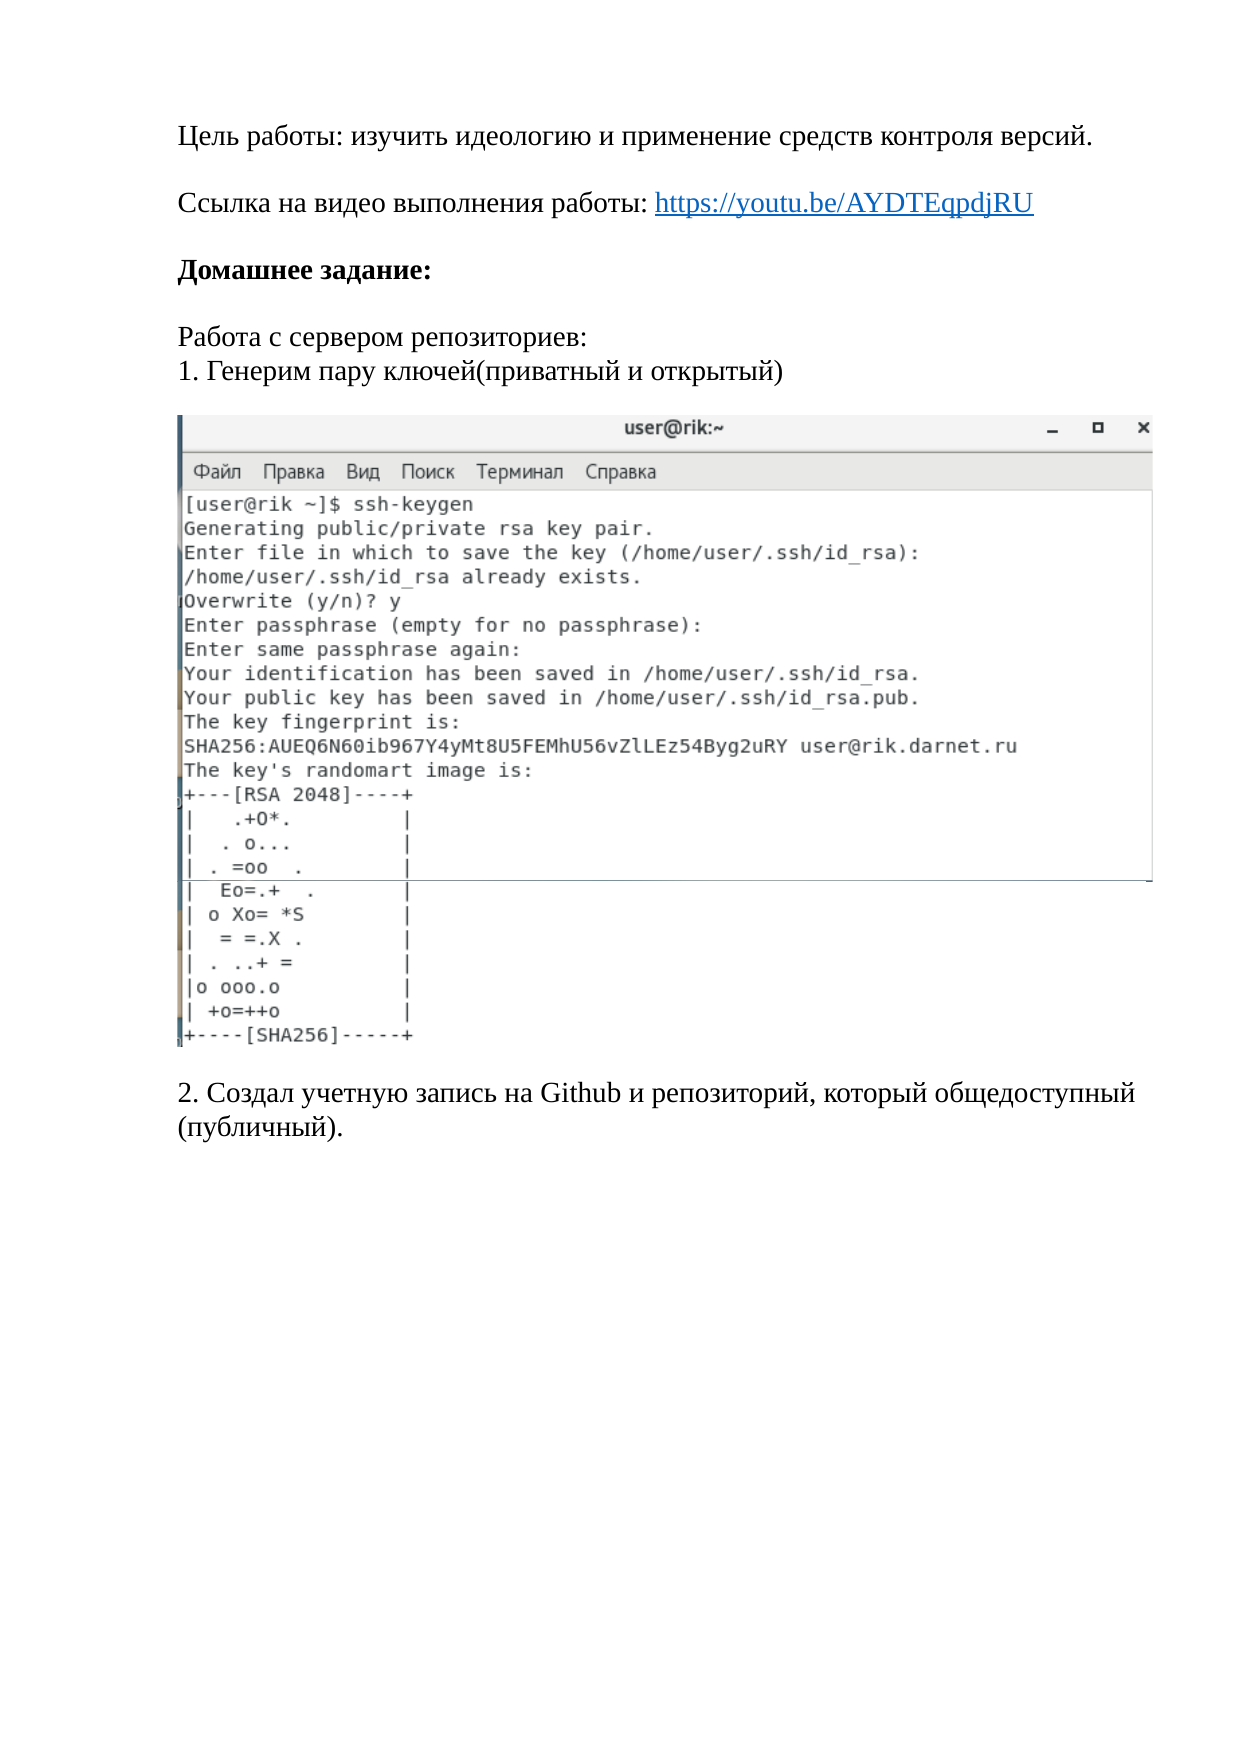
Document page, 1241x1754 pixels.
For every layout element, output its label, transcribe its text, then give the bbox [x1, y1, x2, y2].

text 1. Генерим пару ключей(приватный и открытый) [177, 353, 1152, 386]
text Цель работы: изучить идеологию и применение средств контроля версий. [177, 118, 1152, 152]
text 2. Создал учетную запись на Github и репозиторий, который общедоступный (публичный). [177, 1075, 1152, 1142]
text Работа с сервером репозиториев: [177, 319, 1152, 353]
picture [177, 415, 1153, 1047]
text Ссылка на видео выполнения работы: https://youtu.be/AYDTEqpdjRU [177, 185, 1152, 219]
text Домашнее задание: [177, 252, 1152, 286]
